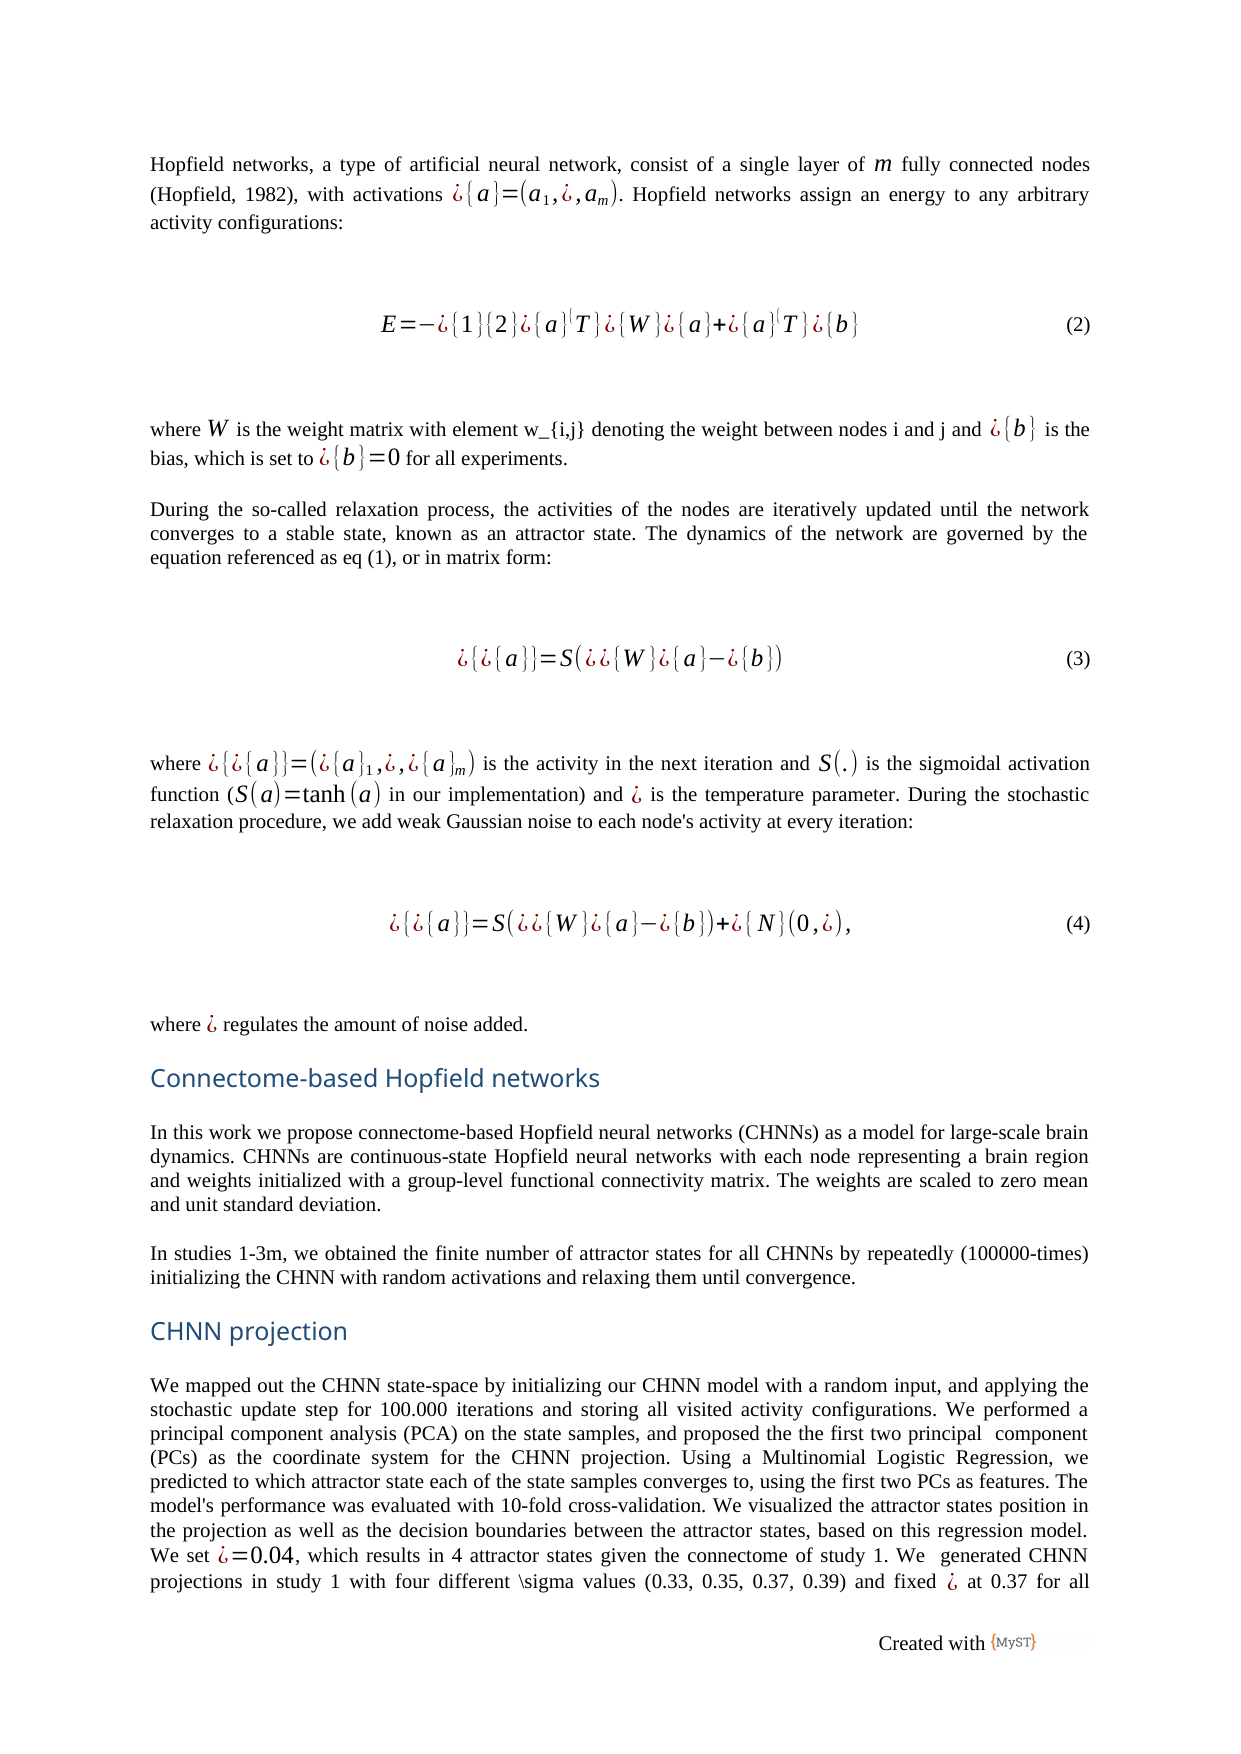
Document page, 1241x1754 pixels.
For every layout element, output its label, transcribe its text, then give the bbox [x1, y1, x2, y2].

text where is the weight matrix with element w_{i,j} denoting the weight between nodes i and j and is the bias, which is set to for all experiments. [150, 414, 1090, 472]
text where is the activity in the next iteration and is the sigmoidal activation function ( in our implementation) and is the temperature parameter. During the stochastic relaxation procedure, we add weak Gaussian noise to each node's activity at every iteration: [150, 747, 1090, 833]
text In studies 1-3m, we obtained the finite number of attractor states for all CHNNs by repeatedly (100000-times) initializing the CHNN with random activations and relaxing them until convergence. [150, 1241, 1090, 1289]
text (3) [150, 643, 1090, 673]
subtitle CHNN projection [150, 1314, 1090, 1348]
text where regulates the amount of noise added. [150, 1012, 1090, 1036]
picture [990, 1633, 1091, 1651]
text During the so-called relaxation process, the activities of the nodes are iteratively updated until the network converges to a stable state, known as an attractor state. The dynamics of the network are governed by the equation referenced as eq (1), or in matrix form: [150, 497, 1090, 569]
text In this work we propose connectome-based Hopfield neural networks (CHNNs) as a model for large-scale brain dynamics. CHNNs are continuous-state Hopfield neural networks with each node representing a brain region and weights initialized with a group-level functional connectivity matrix. The weights are scaled to zero mean and unit standard deviation. [150, 1120, 1090, 1216]
text (2) [150, 308, 1090, 340]
subtitle Connectome-based Hopfield networks [150, 1061, 1090, 1095]
text Hopfield networks, a type of artificial neural network, consist of a single layer of fully connected nodes (Hopfield, 1982), with activations . Hopfield networks assign an energy to any arbitrary activity configurations: [150, 150, 1090, 234]
text (4) [150, 907, 1090, 937]
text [150, 1373, 1090, 1593]
